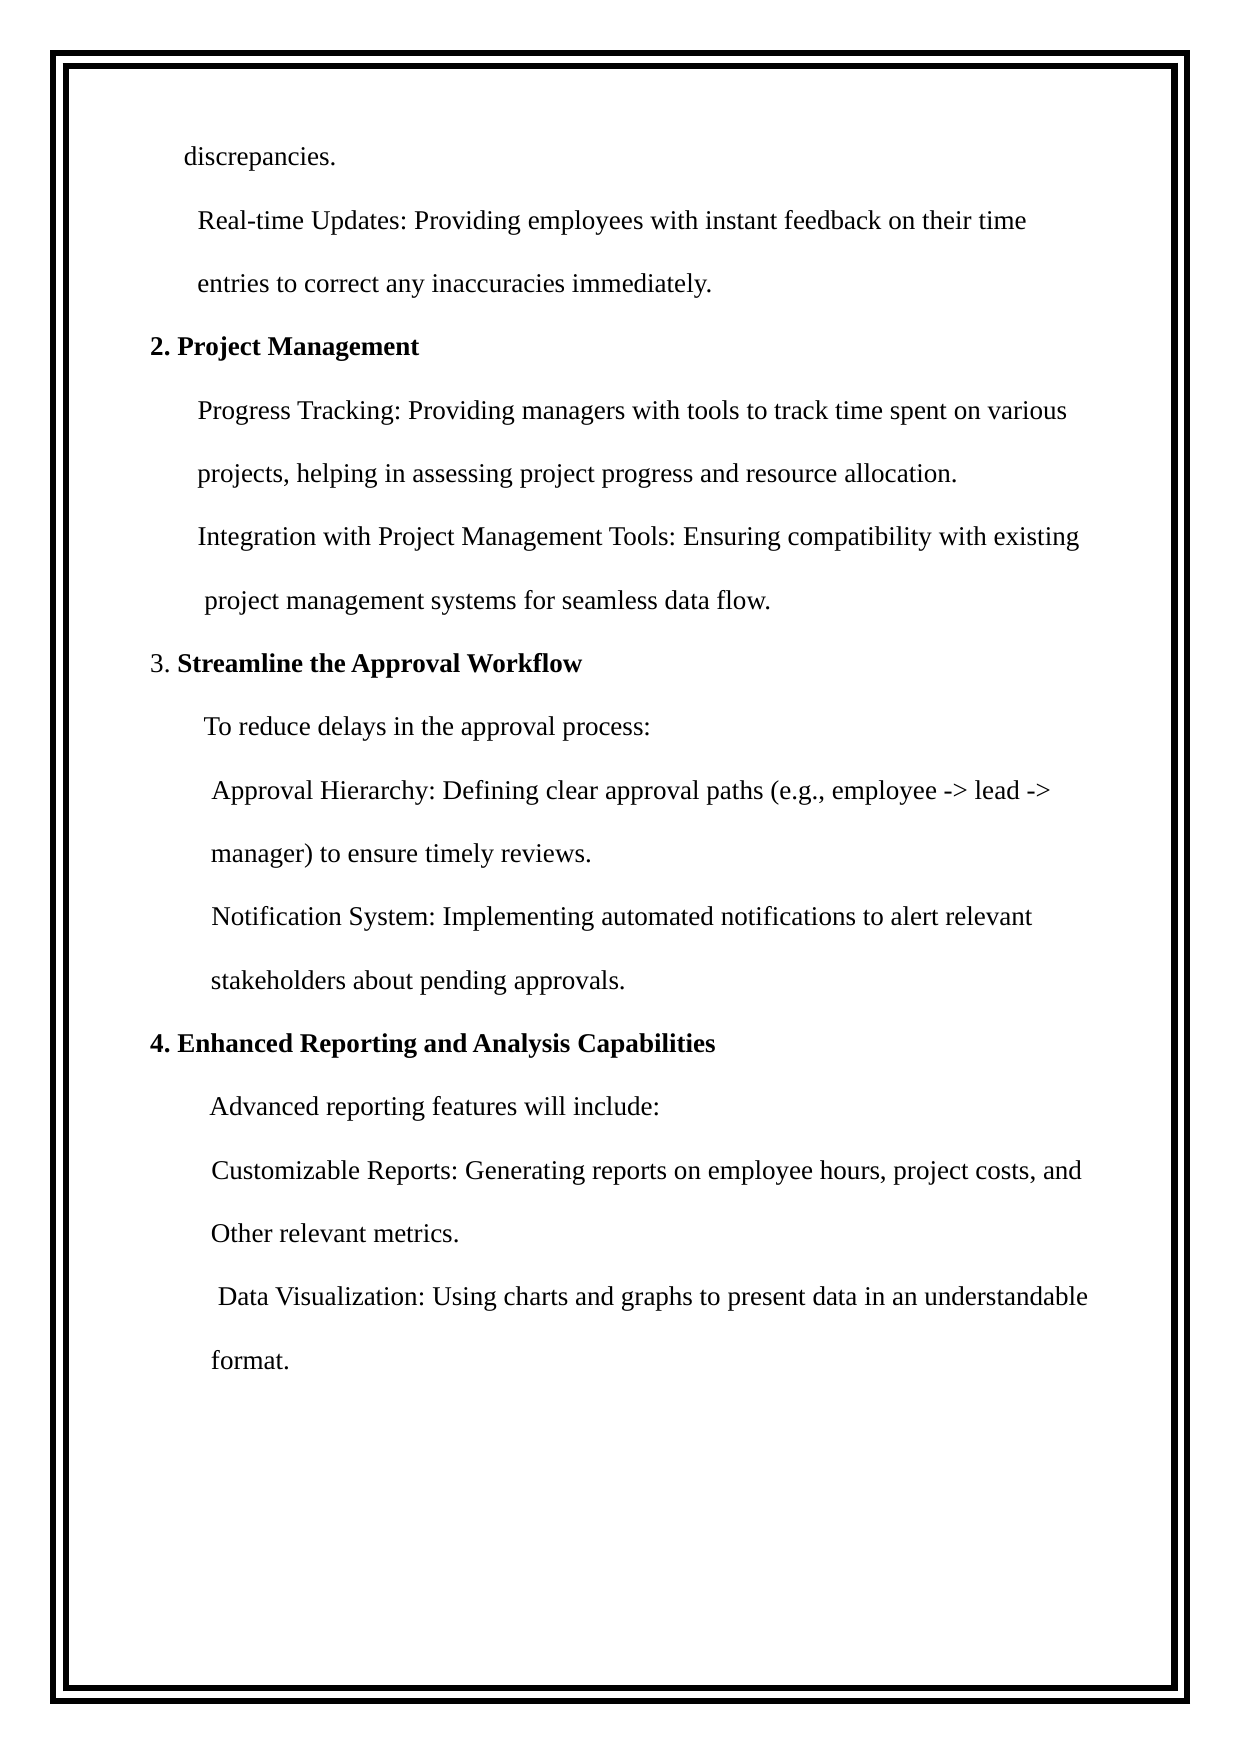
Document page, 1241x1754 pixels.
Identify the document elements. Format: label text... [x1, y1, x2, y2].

text Approval Hierarchy: Defining clear approval paths (e.g., employee -> lead -> [150, 774, 1090, 805]
text Customizable Reports: Generating reports on employee hours, project costs, and [150, 1154, 1090, 1185]
text Data Visualization: Using charts and graphs to present data in an understandable [150, 1281, 1090, 1312]
text manager) to ensure timely reviews. [150, 837, 1090, 868]
text Advanced reporting features will include: [150, 1091, 1090, 1122]
text entries to correct any inaccuracies immediately. [150, 267, 1090, 298]
text Real-time Updates: Providing employees with instant feedback on their time [150, 204, 1090, 235]
text stakeholders about pending approvals. [150, 964, 1090, 995]
text projects, helping in assessing project progress and resource allocation. [150, 457, 1090, 488]
text Other relevant metrics. [150, 1217, 1090, 1248]
text Notification System: Implementing automated notifications to alert relevant [150, 901, 1090, 932]
text Integration with Project Management Tools: Ensuring compatibility with existing [150, 521, 1090, 552]
text discrepancies. [150, 141, 1090, 172]
text To reduce delays in the approval process: [150, 711, 1090, 742]
text 4. Enhanced Reporting and Analysis Capabilities [150, 1027, 1090, 1058]
text format. [150, 1344, 1090, 1375]
text project management systems for seamless data flow. [150, 584, 1090, 615]
text 2. Project Management [150, 331, 1090, 362]
text 3. Streamline the Approval Workflow [150, 647, 1090, 678]
text Progress Tracking: Providing managers with tools to track time spent on various [150, 394, 1090, 425]
